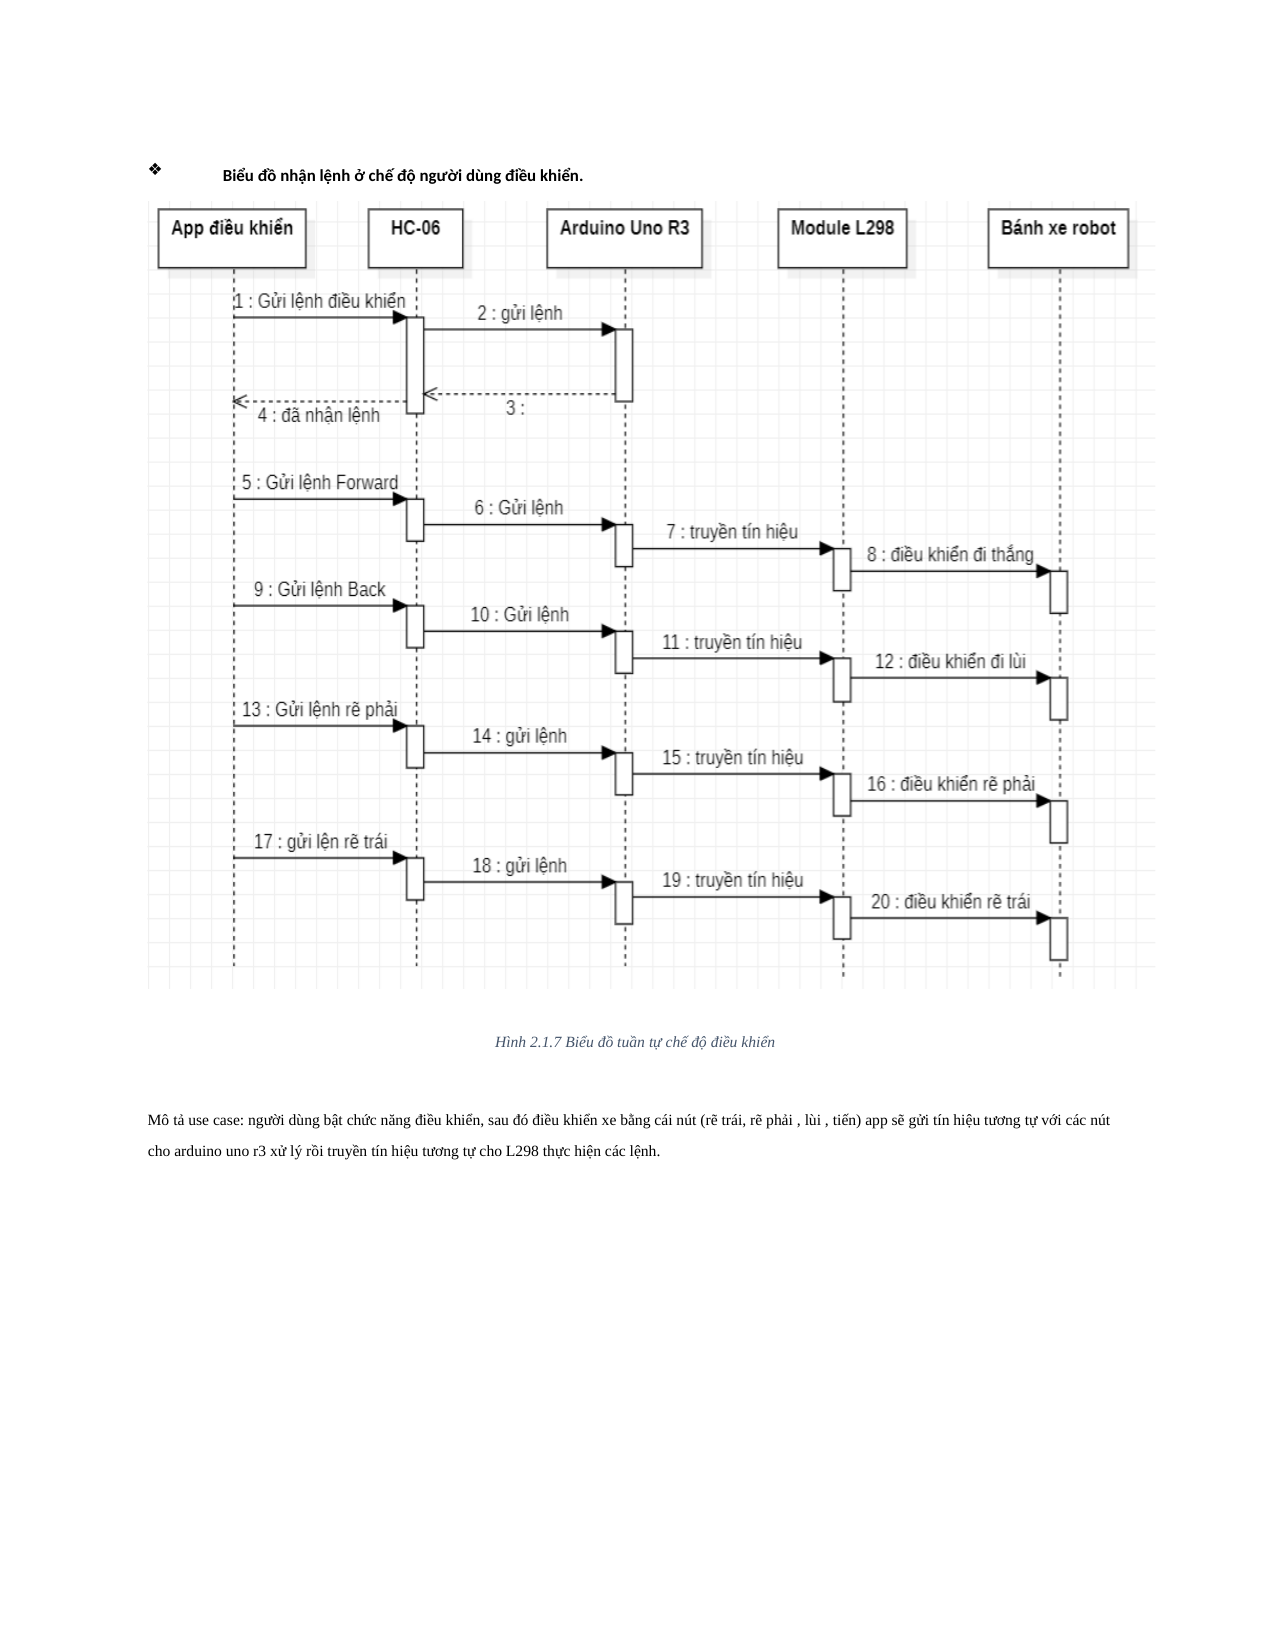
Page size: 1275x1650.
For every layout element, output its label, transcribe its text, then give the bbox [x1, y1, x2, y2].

text Mô tả use case: người dùng bật chức năng điều khiển, sau đó điều khiển xe bằng cái nút (rẽ trái, rẽ phải , lùi , tiến) app sẽ gửi tín hiệu tương tự với các nút cho arduino uno r3 xử lý rồi truyền tín hiệu tương tự cho L298 thực hiện các lệnh. [147, 1097, 1125, 1159]
picture [147, 201, 1156, 989]
subtitle Biểu đồ nhận lệnh ở chế độ người dùng điều khiển. [147, 150, 1125, 188]
text Hình 2.1.7 Biểu đồ tuần tự chế độ điều khiển [147, 1020, 1125, 1051]
